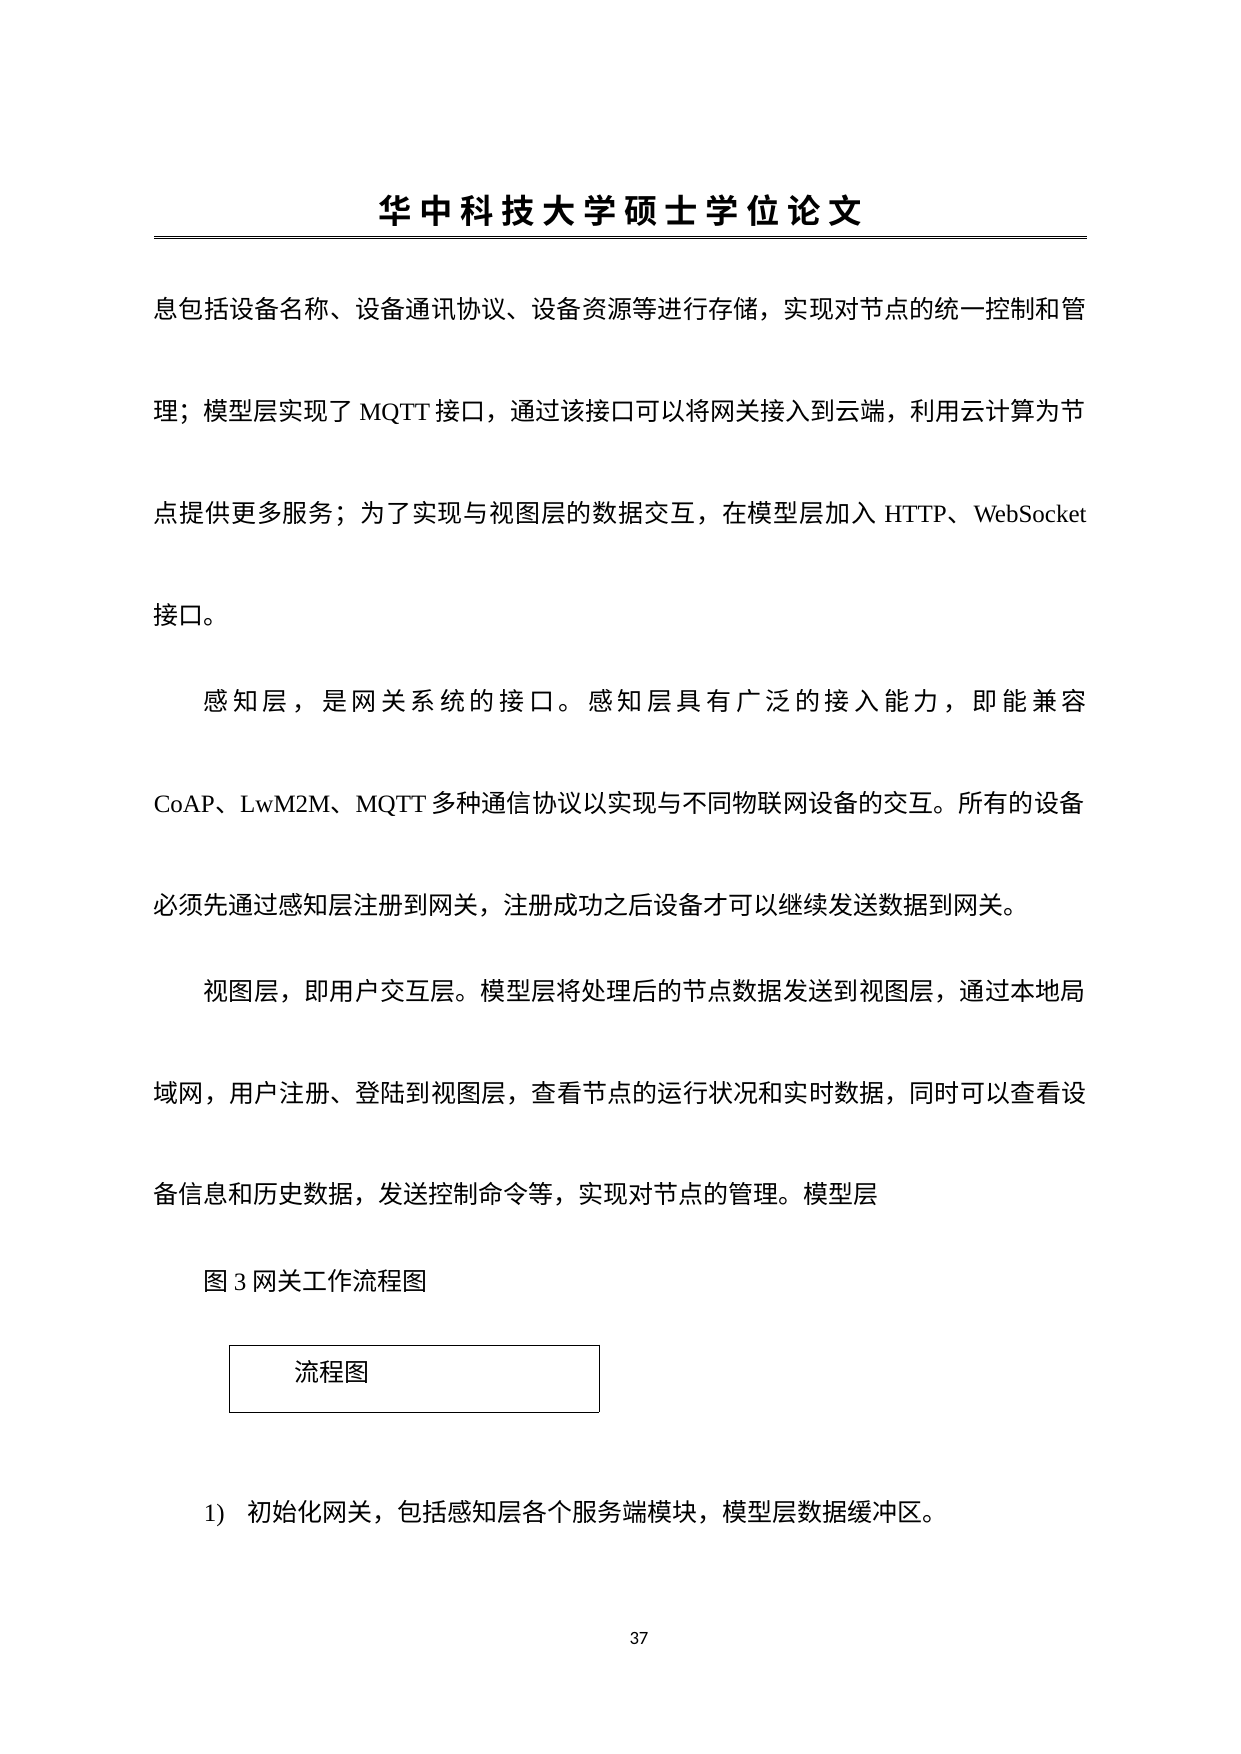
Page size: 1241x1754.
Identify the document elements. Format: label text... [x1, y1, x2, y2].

list 初始化网关，包括感知层各个服务端模块，模型层数据缓冲区。 [203, 1476, 1087, 1544]
text 视图层，即用户交互层。模型层将处理后的节点数据发送到视图层，通过本地局域网，用户注册、登陆到视图层，查看节点的运行状况和实时数据，同时可以查看设备信息和历史数据，发送控制命令等，实现对节点的管理。模型层 [153, 955, 1087, 1227]
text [153, 274, 1087, 647]
text 感知层，是网关系统的接口。感知层具有广泛的接入能力，即能兼容CoAP、LwM2M、MQTT多种通信协议以实现与不同物联网设备的交互。所有的设备必须先通过感知层注册到网关，注册成功之后设备才可以继续发送数据到网关。 [153, 666, 1087, 937]
text 图3 网关工作流程图 [153, 1245, 1087, 1313]
